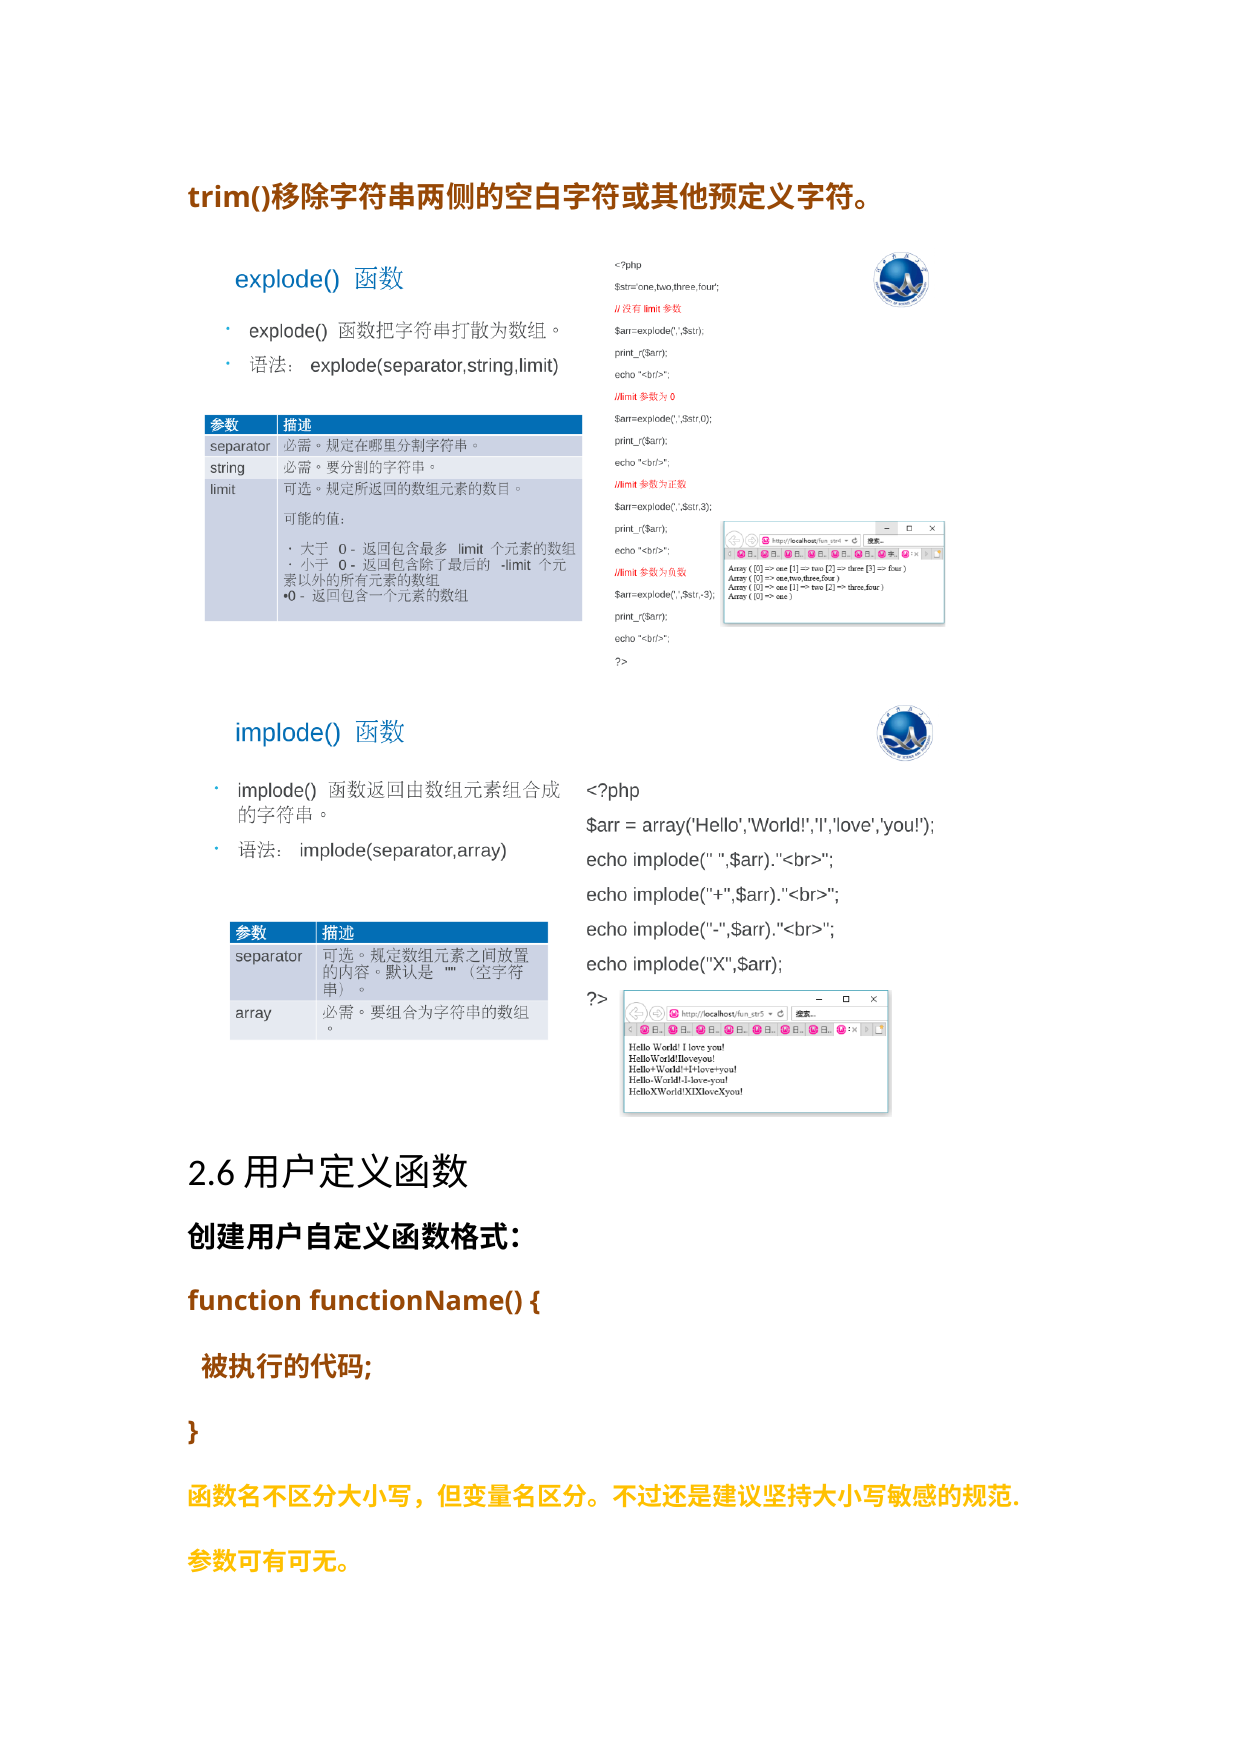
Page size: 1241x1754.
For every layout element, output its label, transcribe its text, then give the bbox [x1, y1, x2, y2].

text 参数可有可无。 [187, 1527, 1053, 1592]
picture [187, 241, 946, 668]
text 函数名不区分大小写，但变量名区分。不过还是建议坚持大小写敏感的规范. [187, 1462, 1053, 1527]
picture [187, 695, 950, 1124]
text 创建用户自定义函数格式： [187, 1202, 1053, 1267]
text function functionName() { [187, 1267, 1053, 1332]
text trim()移除字符串两侧的空白字符或其他预定义字符。 [187, 162, 1053, 227]
text } [187, 1397, 1053, 1462]
text 2.6 用户定义函数 [187, 1137, 1053, 1202]
text 被执行的代码; [187, 1332, 1053, 1397]
